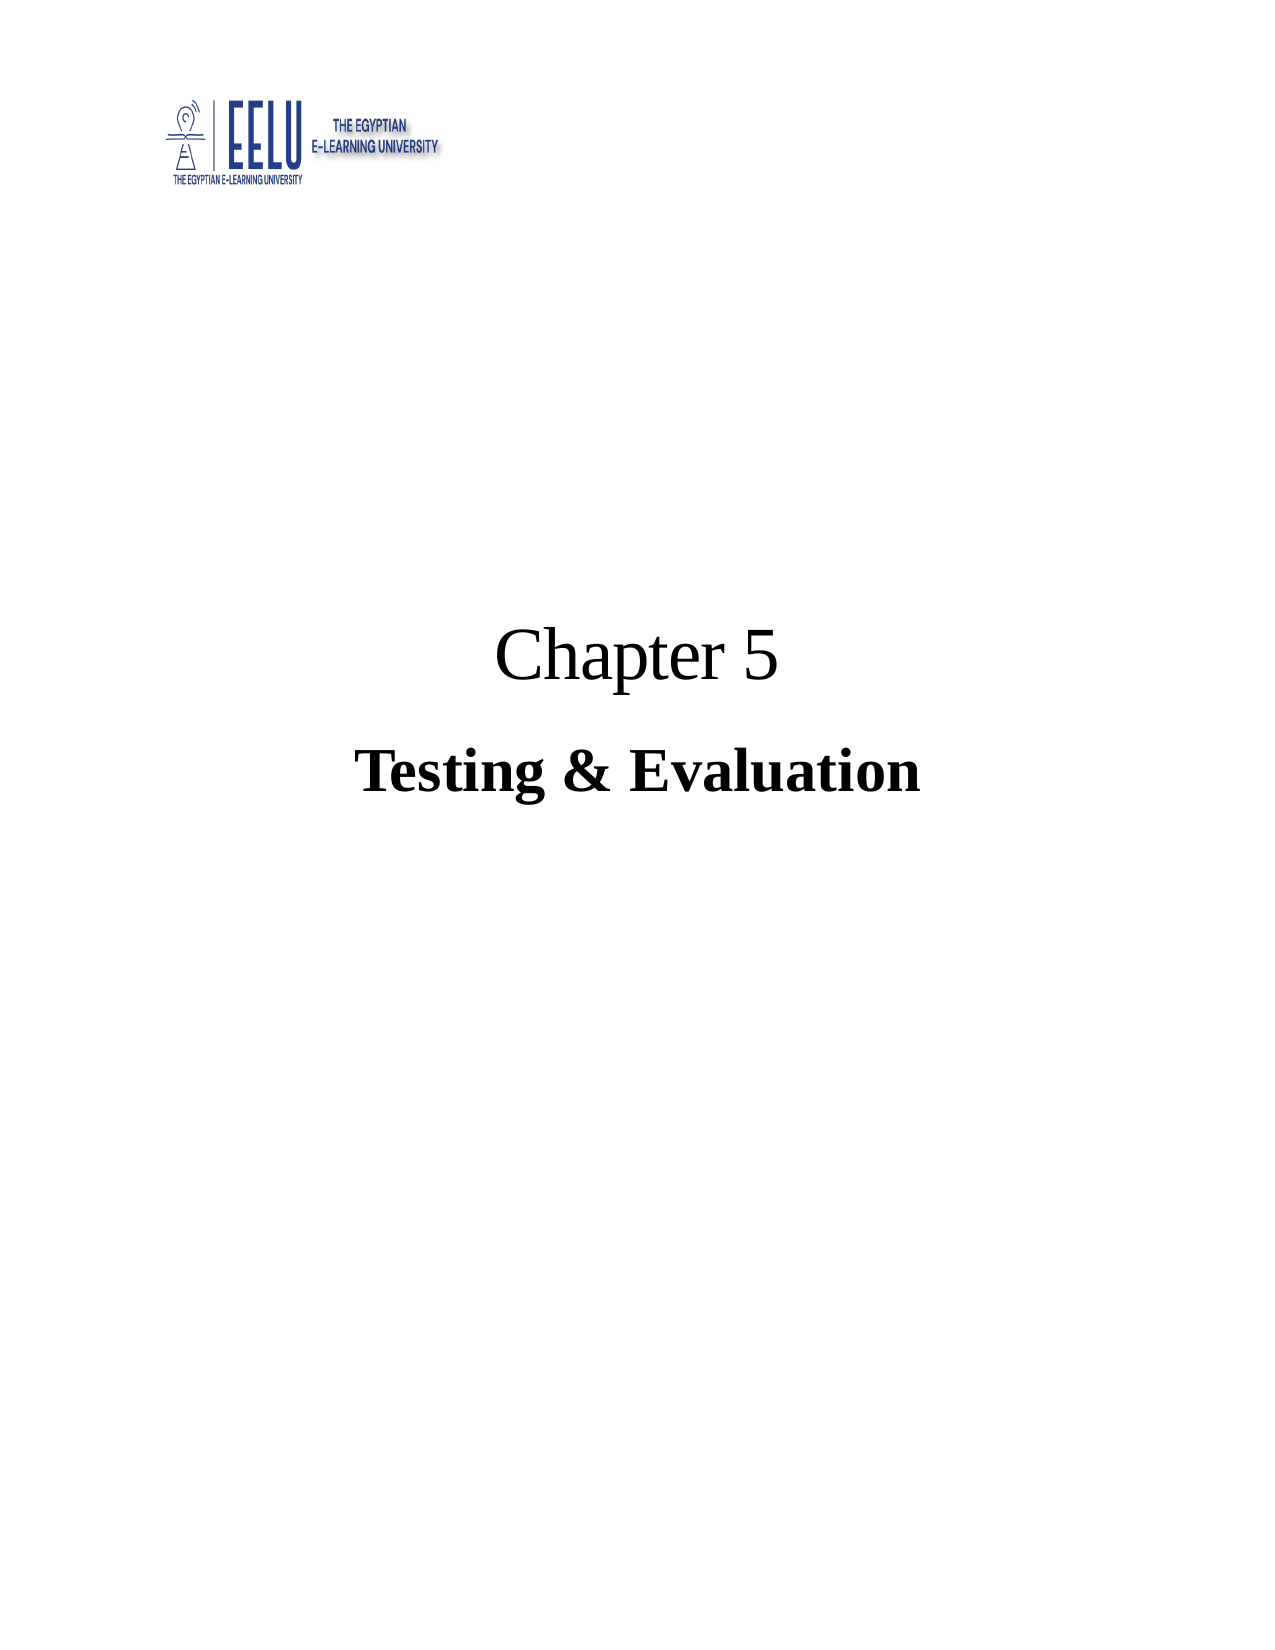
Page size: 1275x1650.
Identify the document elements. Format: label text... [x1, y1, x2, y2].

subtitle Testing & Evaluation [94, 733, 1125, 805]
title Chapter 5 [150, 609, 1125, 695]
picture [150, 75, 444, 188]
